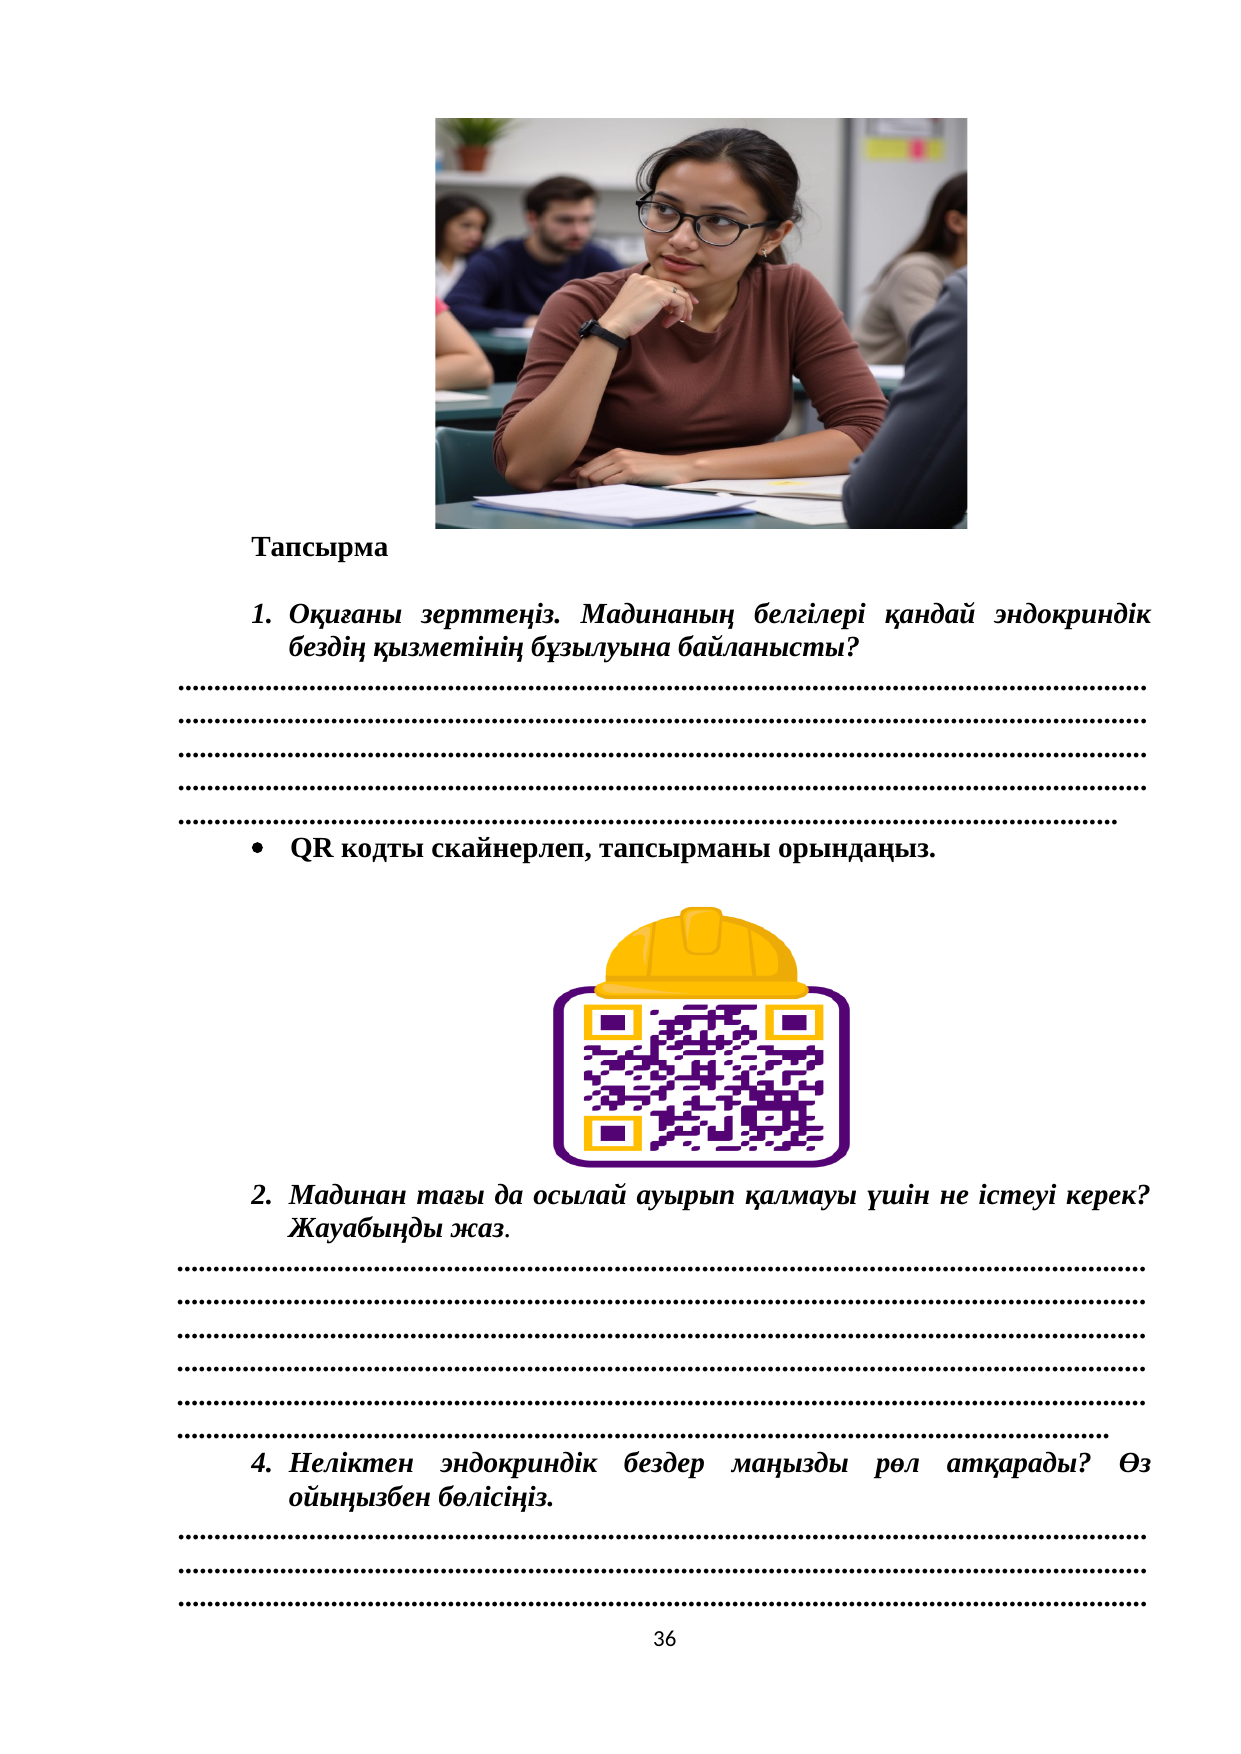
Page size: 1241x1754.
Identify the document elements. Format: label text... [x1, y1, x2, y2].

picture [435, 118, 968, 529]
picture [472, 897, 930, 1177]
list Неліктен эндокриндік бездер маңызды рөл атқарады? Өз ойыңызбен бөлісіңіз. [251, 1445, 1152, 1512]
text ..................................................................................................................................................................................................................................................................................................................................................................................................................................................................................................................................................................................................................................................................................... [177, 663, 1152, 831]
text Тапсырма [177, 529, 1152, 562]
list QR кодты скайнерлеп, тапсырманы орындаңыз. [252, 831, 1152, 864]
list Оқиғаны зерттеңіз. Мадинаның белгілері қандай эндокриндік бездің қызметінің бұзылуына байланысты? [251, 596, 1152, 663]
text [177, 1512, 1152, 1613]
list Мадинан тағы да осылай ауырып қалмауы үшін не істеуі керек?Жауабыңды жаз. [251, 1177, 1152, 1244]
